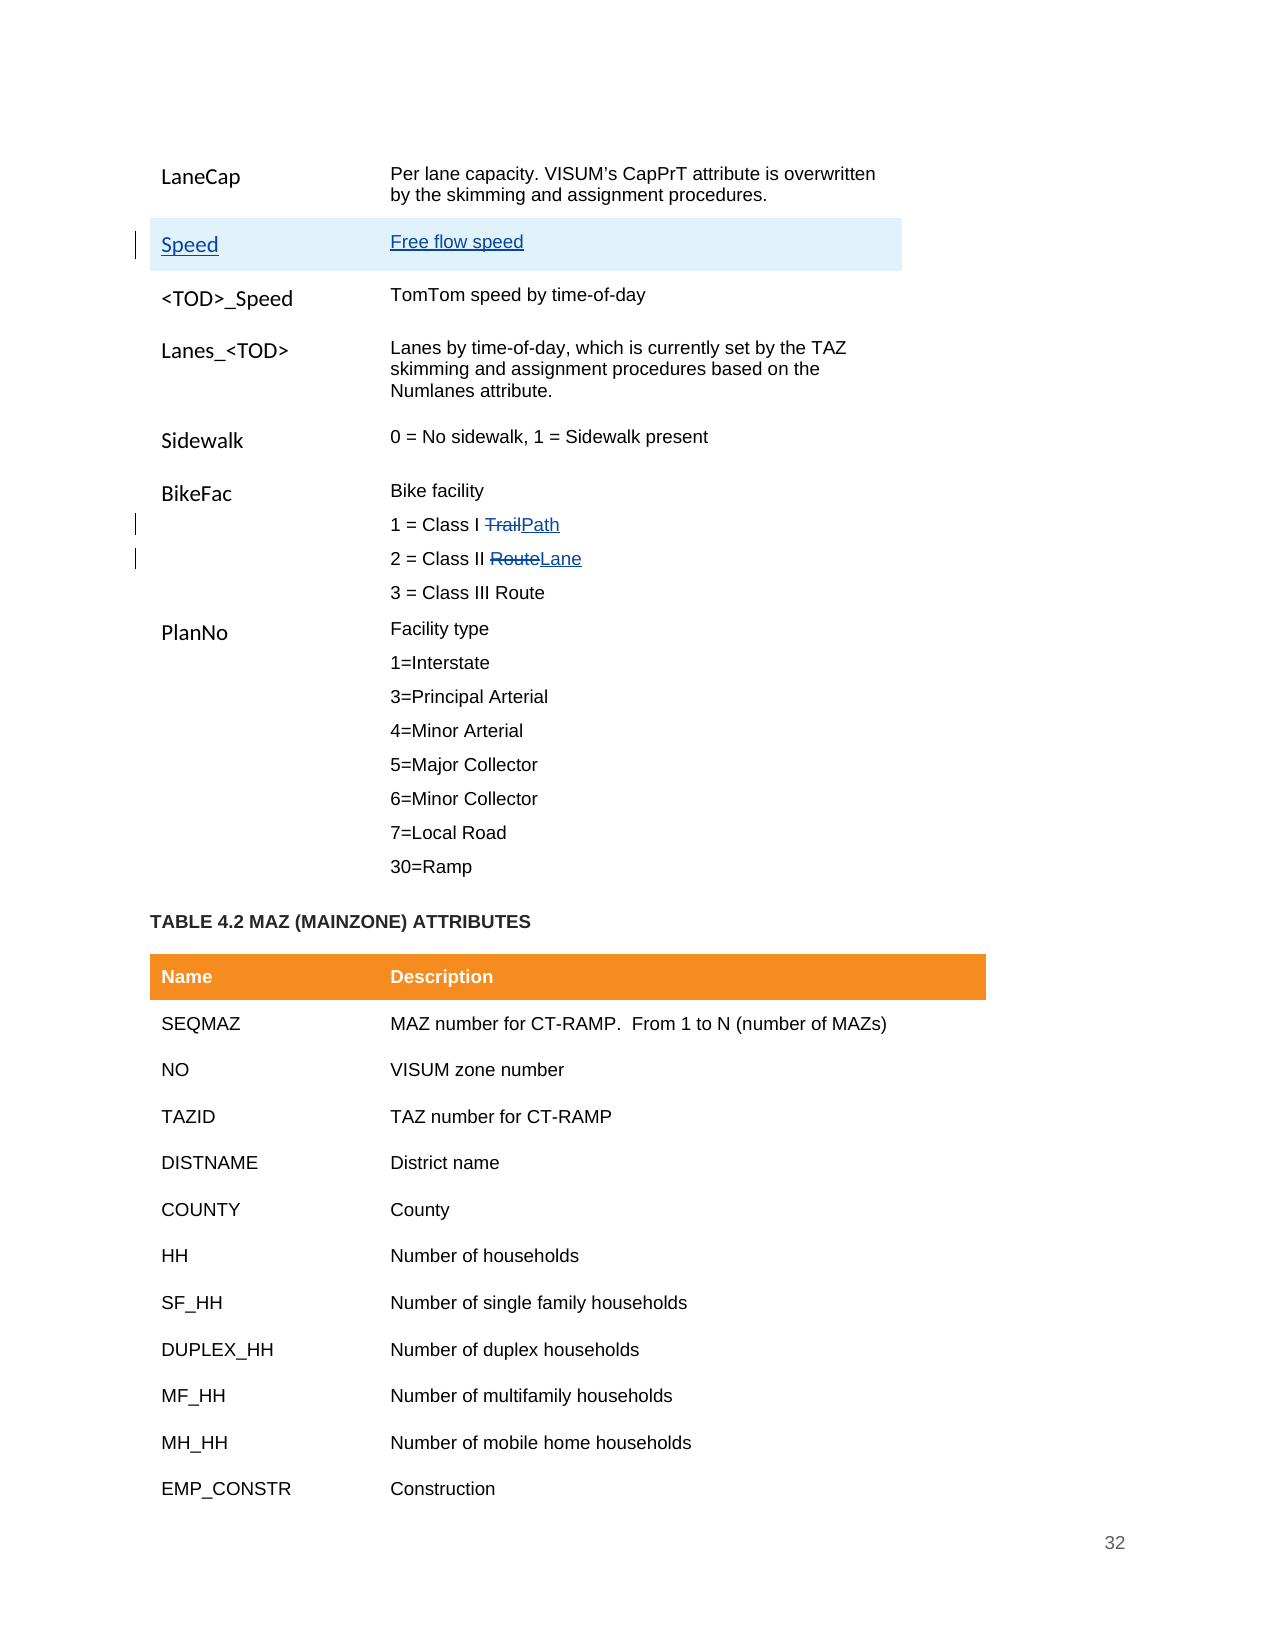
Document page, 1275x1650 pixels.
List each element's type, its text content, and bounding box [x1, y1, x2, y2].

table_cell EMP_CONSTR [150, 1466, 379, 1500]
table_cell BikeFac [150, 467, 379, 605]
table_cell SEQMAZ [150, 1000, 379, 1047]
table_cell Number of households [379, 1233, 986, 1279]
table_cell Lanes_<TOD> [150, 324, 379, 414]
table_cell HH [150, 1233, 379, 1279]
table_cell Number of multifamily households [379, 1373, 986, 1419]
table_cell MH_HH [150, 1419, 379, 1466]
table_header Name [150, 954, 379, 1000]
table_cell SF_HH [150, 1279, 379, 1326]
table_cell VISUM zone number [379, 1047, 986, 1093]
table_cell Facility type 1=Interstate 3=Principal Arterial 4=Minor Arterial 5=Major Collector 6=Minor Collector 7=Local Road 30=Ramp [379, 605, 902, 890]
table_cell DUPLEX_HH [150, 1326, 379, 1372]
table_cell TAZID [150, 1093, 379, 1140]
table_cell Number of single family households [379, 1279, 986, 1326]
table_cell <TOD>_Speed [150, 271, 379, 324]
table_cell TAZ number for CT-RAMP [379, 1093, 986, 1140]
table_cell Number of duplex households [379, 1326, 986, 1372]
table_cell DISTNAME [150, 1140, 379, 1186]
table_cell COUNTY [150, 1186, 379, 1233]
table_cell PlanNo [150, 605, 379, 890]
table_cell Sidewalk [150, 414, 379, 467]
table_header Description [379, 954, 986, 1000]
table_cell LaneCap [150, 150, 379, 218]
table_cell Lanes by time-of-day, which is currently set by the TAZ skimming and assignment procedures based on the Numlanes attribute. [379, 324, 902, 414]
table_cell District name [379, 1140, 986, 1186]
table_cell County [379, 1186, 986, 1233]
table_cell NO [150, 1047, 379, 1093]
table_cell MAZ number for CT-RAMP. From 1 to N (number of MAZs) [379, 1000, 986, 1047]
table_cell Bike facility 1 = Class I 2 = Class II 3 = Class III Route [379, 467, 902, 605]
table_cell Construction [379, 1466, 986, 1500]
table_cell Per lane capacity. VISUM’s CapPrT attribute is overwritten by the skimming and assignment procedures. [379, 150, 902, 218]
table_cell Number of mobile home households [379, 1419, 986, 1466]
table_cell 0 = No sidewalk, 1 = Sidewalk present [379, 414, 902, 467]
table_cell MF_HH [150, 1373, 379, 1419]
table_cell TomTom speed by time-of-day [379, 271, 902, 324]
